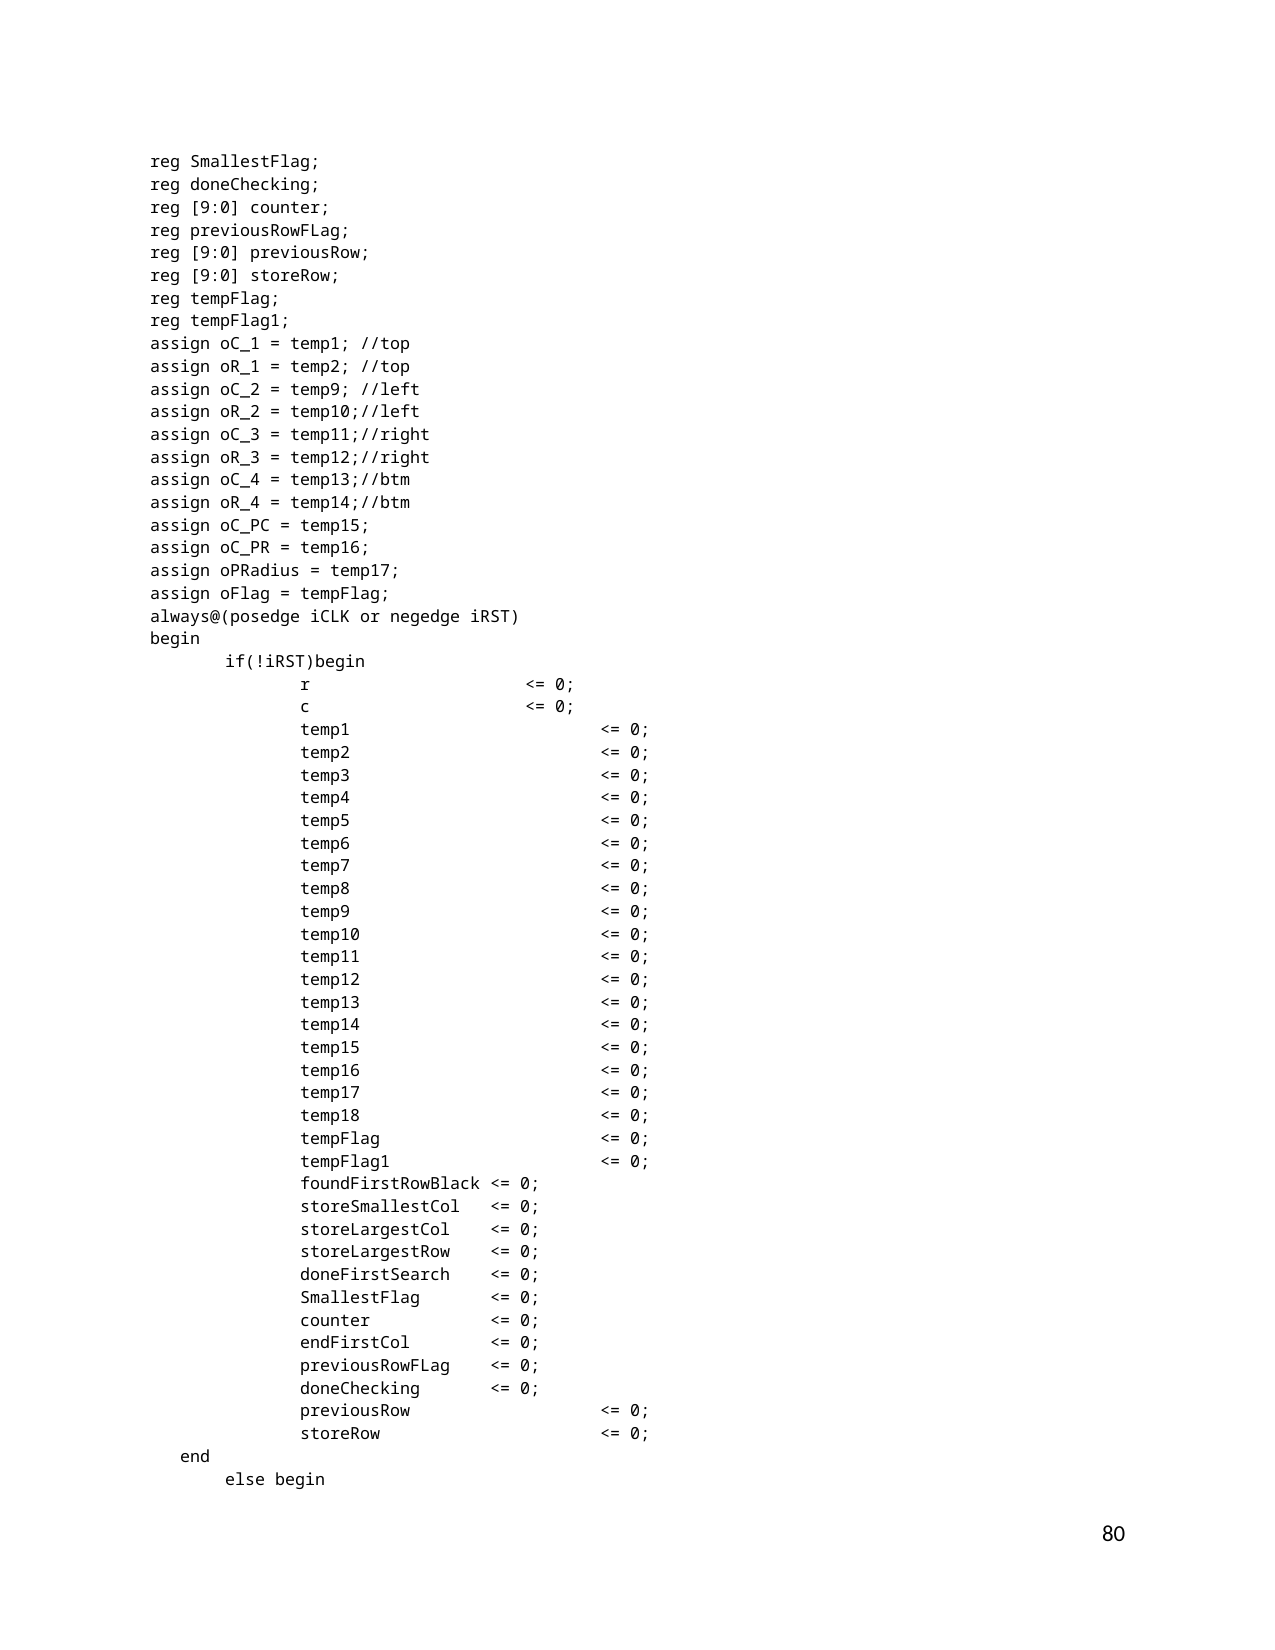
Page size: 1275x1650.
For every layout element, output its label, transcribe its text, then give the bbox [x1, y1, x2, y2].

text temp14 <= 0; [150, 1013, 1125, 1036]
text reg [9:0] previousRow; [150, 241, 1125, 263]
text tempFlag1 <= 0; [150, 1149, 1125, 1172]
text temp9 <= 0; [150, 899, 1125, 922]
text reg tempFlag; [150, 286, 1125, 309]
text reg previousRowFLag; [150, 218, 1125, 241]
text temp18 <= 0; [150, 1104, 1125, 1126]
text assign oR_3 = temp12;//right [150, 445, 1125, 468]
text temp3 <= 0; [150, 763, 1125, 786]
text if(!iRST)begin [150, 649, 1125, 672]
text assign oFlag = tempFlag; [150, 581, 1125, 604]
text temp5 <= 0; [150, 808, 1125, 831]
text assign oR_1 = temp2; //top [150, 354, 1125, 377]
text storeRow <= 0; [150, 1422, 1125, 1444]
text storeLargestCol <= 0; [150, 1217, 1125, 1240]
text doneChecking <= 0; [150, 1376, 1125, 1399]
text foundFirstRowBlack <= 0; [150, 1172, 1125, 1194]
text assign oC_2 = temp9; //left [150, 377, 1125, 400]
text assign oPRadius = temp17; [150, 559, 1125, 581]
text temp4 <= 0; [150, 786, 1125, 808]
text reg [9:0] storeRow; [150, 263, 1125, 286]
text assign oR_2 = temp10;//left [150, 400, 1125, 422]
text temp10 <= 0; [150, 922, 1125, 945]
text reg doneChecking; [150, 173, 1125, 195]
text assign oC_PR = temp16; [150, 536, 1125, 559]
text SmallestFlag <= 0; [150, 1285, 1125, 1308]
text endFirstCol <= 0; [150, 1331, 1125, 1353]
text temp16 <= 0; [150, 1058, 1125, 1081]
text storeLargestRow <= 0; [150, 1240, 1125, 1263]
text previousRowFLag <= 0; [150, 1353, 1125, 1376]
text always@(posedge iCLK or negedge iRST) [150, 604, 1125, 627]
text previousRow <= 0; [150, 1399, 1125, 1422]
text temp2 <= 0; [150, 740, 1125, 763]
text r <= 0; [150, 672, 1125, 695]
text tempFlag <= 0; [150, 1126, 1125, 1149]
text end [150, 1444, 1125, 1467]
text temp6 <= 0; [150, 831, 1125, 854]
text temp17 <= 0; [150, 1081, 1125, 1104]
text assign oC_4 = temp13;//btm [150, 468, 1125, 491]
text doneFirstSearch <= 0; [150, 1263, 1125, 1285]
text assign oR_4 = temp14;//btm [150, 491, 1125, 513]
text else begin [150, 1467, 1125, 1490]
text temp12 <= 0; [150, 967, 1125, 990]
text assign oC_1 = temp1; //top [150, 332, 1125, 354]
text counter <= 0; [150, 1308, 1125, 1331]
text reg SmallestFlag; [150, 150, 1125, 173]
text temp8 <= 0; [150, 877, 1125, 899]
text begin [150, 627, 1125, 649]
text assign oC_3 = temp11;//right [150, 422, 1125, 445]
text reg tempFlag1; [150, 309, 1125, 332]
text assign oC_PC = temp15; [150, 513, 1125, 536]
text temp13 <= 0; [150, 990, 1125, 1013]
text temp11 <= 0; [150, 945, 1125, 967]
text temp15 <= 0; [150, 1036, 1125, 1058]
text c <= 0; [150, 695, 1125, 718]
text reg [9:0] counter; [150, 195, 1125, 218]
text storeSmallestCol <= 0; [150, 1194, 1125, 1217]
text temp7 <= 0; [150, 854, 1125, 877]
text temp1 <= 0; [150, 718, 1125, 740]
